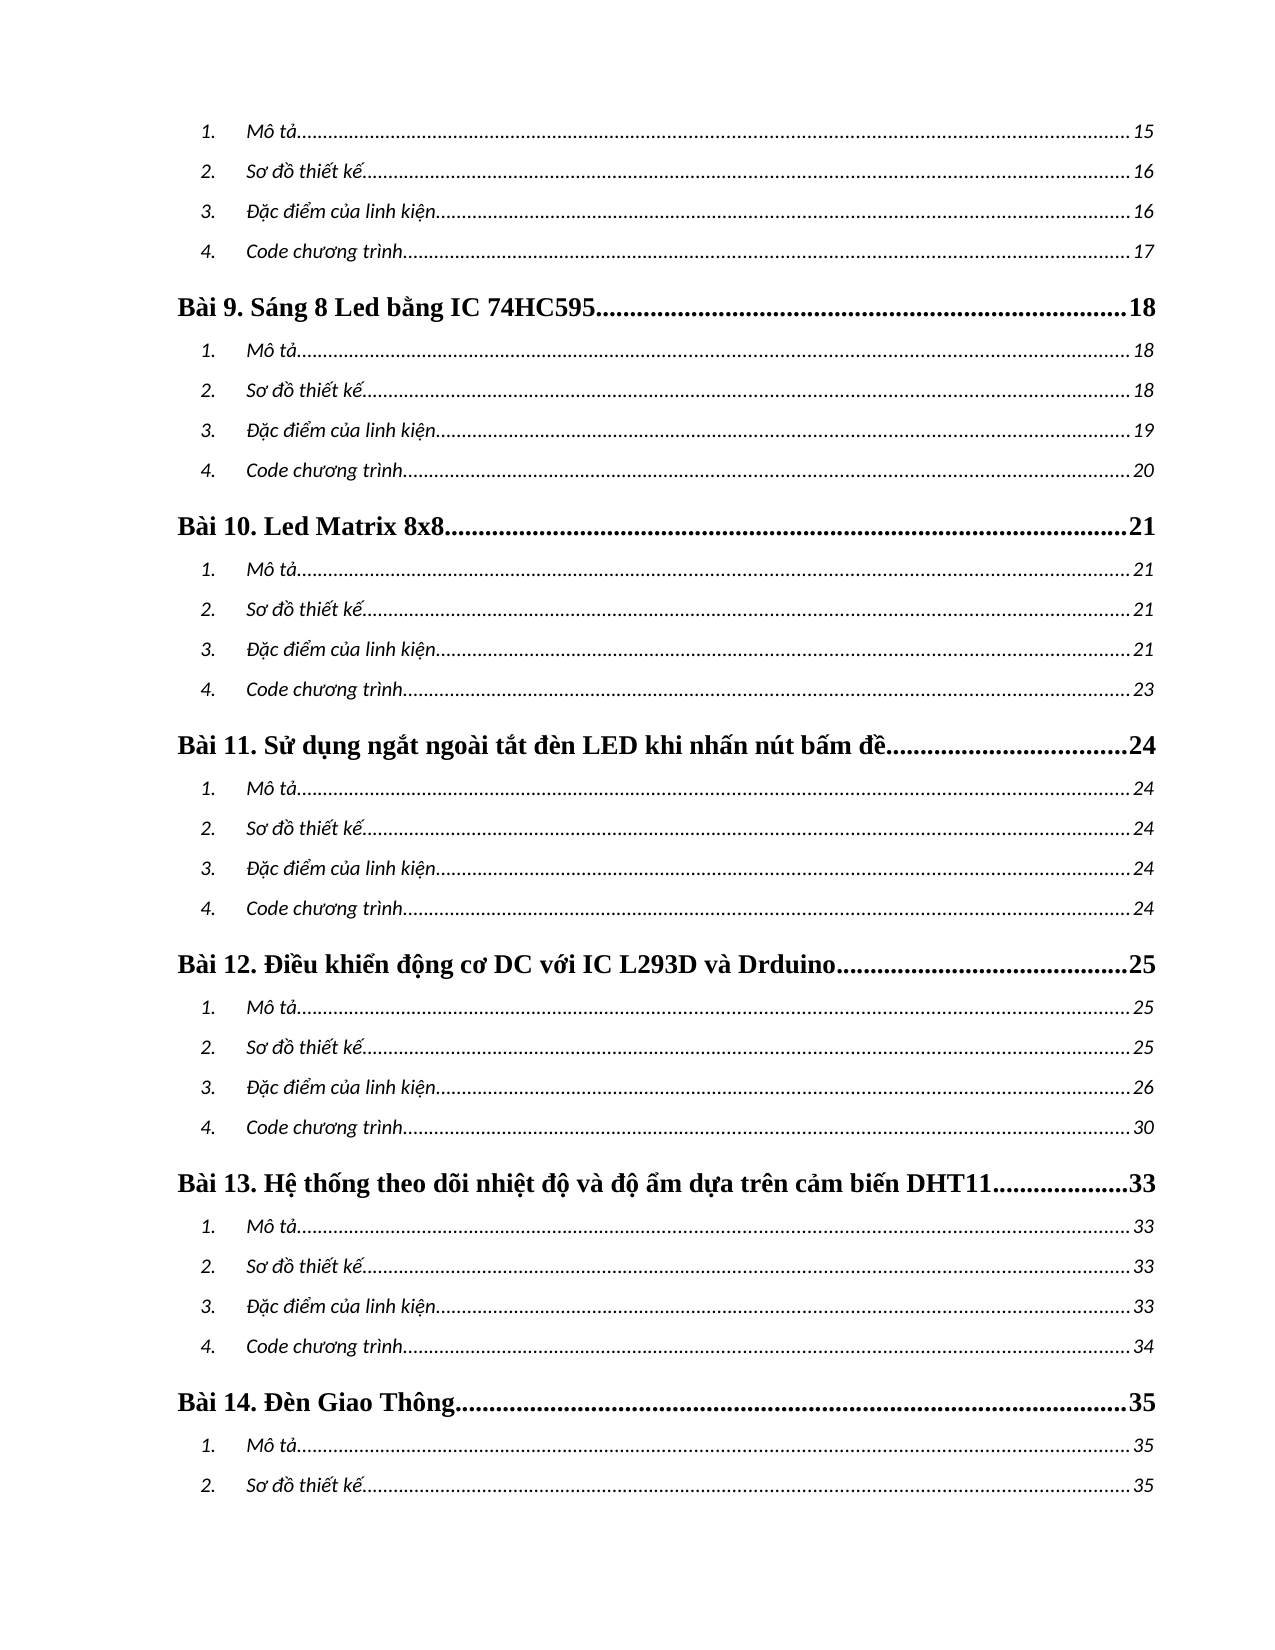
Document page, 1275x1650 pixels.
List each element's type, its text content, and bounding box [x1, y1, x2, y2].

text 1. Mô tả 18 [200, 337, 1157, 362]
text 3. Đặc điểm của linh kiện 33 [200, 1293, 1157, 1318]
text Bài 11. Sử dụng ngắt ngoài tắt đèn LED khi nhấn nút bấm đề 24 [177, 729, 1157, 760]
text 4. Code chương trình 34 [200, 1333, 1157, 1359]
text Bài 12. Điều khiển động cơ DC với IC L293D và Drduino 25 [177, 948, 1157, 979]
text 3. Đặc điểm của linh kiện 24 [200, 855, 1157, 881]
text 2. Sơ đồ thiết kế 24 [200, 815, 1157, 841]
text 2. Sơ đồ thiết kế 18 [200, 377, 1157, 403]
text 1. Mô tả 15 [200, 118, 1157, 143]
text 4. Code chương trình 17 [200, 238, 1157, 264]
text 3. Đặc điểm của linh kiện 16 [200, 198, 1157, 224]
text 4. Code chương trình 20 [200, 457, 1157, 483]
text 1. Mô tả 35 [200, 1432, 1157, 1457]
text 3. Đặc điểm của linh kiện 21 [200, 636, 1157, 662]
text 4. Code chương trình 23 [200, 676, 1157, 702]
text 3. Đặc điểm của linh kiện 19 [200, 417, 1157, 443]
text 1. Mô tả 25 [200, 994, 1157, 1019]
text Bài 10. Led Matrix 8x8 21 [177, 510, 1157, 541]
text 1. Mô tả 21 [200, 556, 1157, 581]
text Bài 9. Sáng 8 Led bằng IC 74HC595 18 [177, 291, 1157, 322]
text Bài 13. Hệ thống theo dõi nhiệt độ và độ ẩm dựa trên cảm biến DHT11 33 [177, 1167, 1157, 1198]
text 1. Mô tả 24 [200, 775, 1157, 800]
text 4. Code chương trình 24 [200, 895, 1157, 921]
text 3. Đặc điểm của linh kiện 26 [200, 1074, 1157, 1099]
text 2. Sơ đồ thiết kế 21 [200, 596, 1157, 622]
text 2. Sơ đồ thiết kế 16 [200, 158, 1157, 184]
text 2. Sơ đồ thiết kế 25 [200, 1034, 1157, 1059]
text 2. Sơ đồ thiết kế 35 [200, 1472, 1157, 1497]
text 1. Mô tả 33 [200, 1213, 1157, 1238]
text 2. Sơ đồ thiết kế 33 [200, 1253, 1157, 1278]
text Bài 14. Đèn Giao Thông 35 [177, 1386, 1157, 1417]
text 4. Code chương trình 30 [200, 1114, 1157, 1140]
